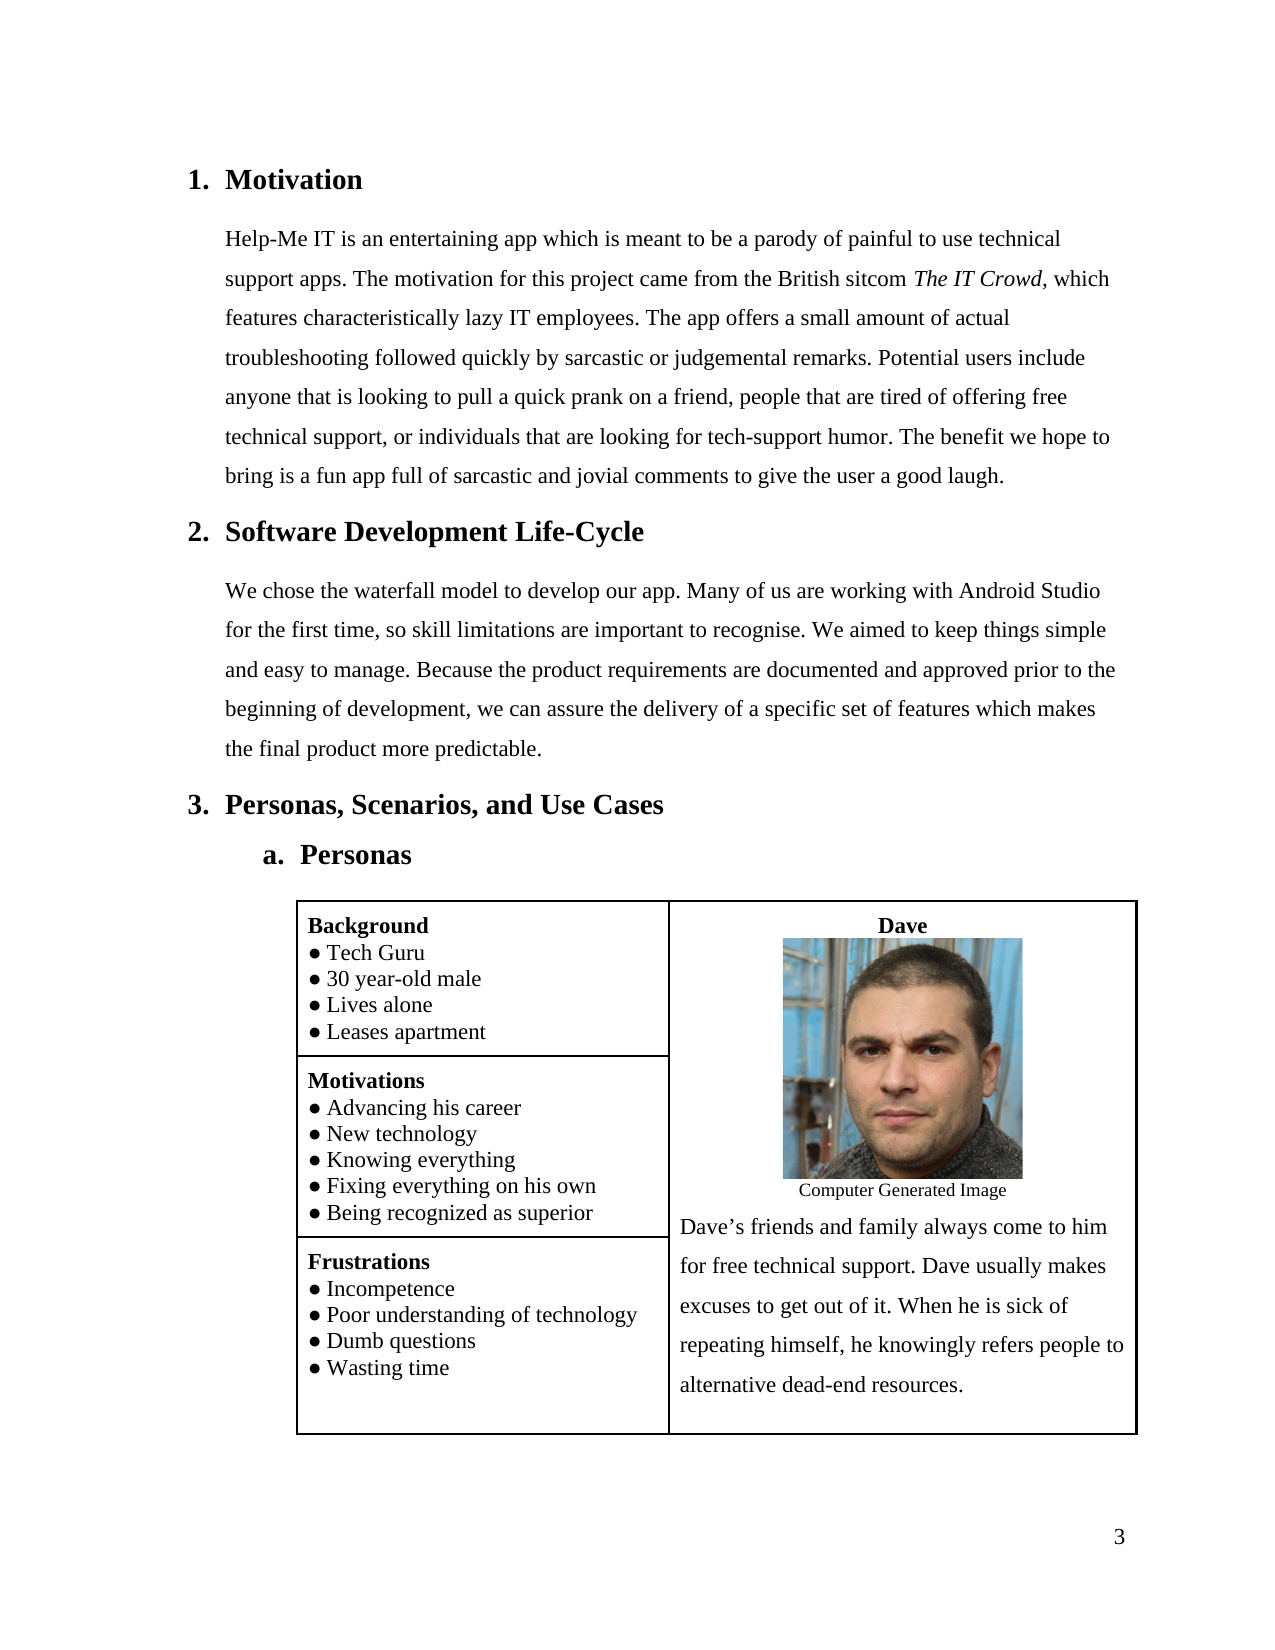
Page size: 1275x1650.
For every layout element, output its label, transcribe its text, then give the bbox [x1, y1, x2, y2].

table_cell Frustrations Incompetence Poor understanding of technology Dumb questions Wasting time [298, 1238, 668, 1433]
text We chose the waterfall model to develop our app. Many of us are working with Android Studio for the first time, so skill limitations are important to recognise. We aimed to keep things simple and easy to manage. Because the product requirements are documented and approved prior to the beginning of development, we can assure the delivery of a specific set of features which makes the final product more predictable. [225, 577, 1125, 761]
table_cell Motivations Advancing his career New technology Knowing everything Fixing everything on his own Being recognized as superior [298, 1057, 668, 1236]
picture [782, 938, 1023, 1179]
subtitle Software Development Life-Cycle [187, 514, 1125, 548]
text Help-Me IT is an entertaining app which is meant to be a parody of painful to use technical support apps. The motivation for this project came from the British sitcom The IT Crowd, which features characteristically lazy IT employees. The app offers a small amount of actual troubleshooting followed quickly by sarcastic or judgemental remarks. Potential users include anyone that is looking to pull a quick prank on a friend, people that are tired of offering free technical support, or individuals that are looking for tech-support humor. The benefit we hope to bring is a fun app full of sarcastic and jovial comments to give the user a good laugh. [225, 225, 1125, 488]
subtitle Personas, Scenarios, and Use Cases [187, 787, 1125, 820]
table_header Dave Computer Generated Image Dave’s friends and family always come to him for free technical support. Dave usually makes excuses to get out of it. When he is sick of repeating himself, he knowingly refers people to alternative dead-end resources. [670, 902, 1135, 1433]
subtitle Motivation [187, 162, 1125, 196]
subtitle Personas [262, 837, 1125, 871]
table_header Background Tech Guru 30 year-old male Lives alone Leases apartment [298, 902, 668, 1055]
